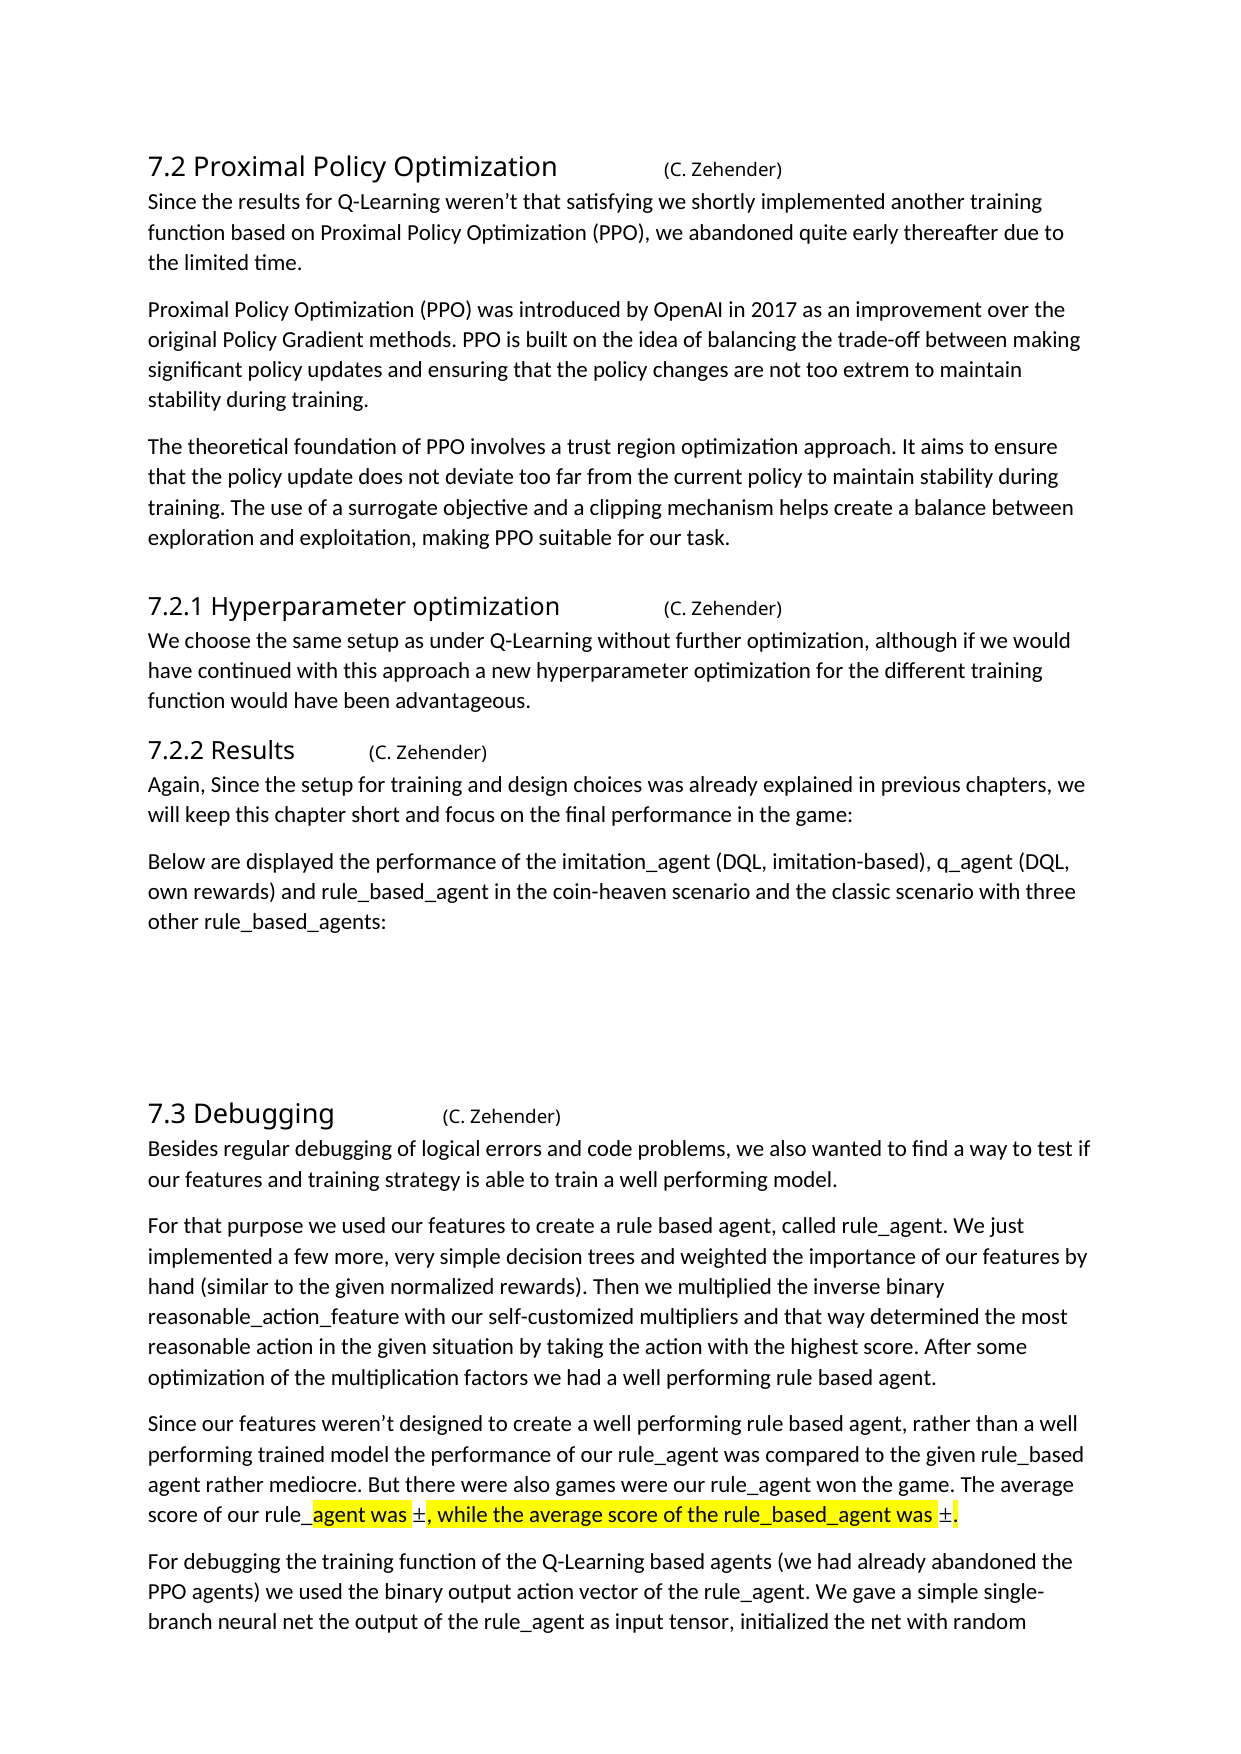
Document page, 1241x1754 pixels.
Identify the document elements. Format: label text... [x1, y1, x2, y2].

text Below are displayed the performance of the imitation_agent (DQL, imitation-based), q_agent (DQL, own rewards) and rule_based_agent in the coin-heaven scenario and the classic scenario with three other rule_based_agents: [148, 847, 1093, 935]
subtitle 7.3 Debugging (C. Zehender) [148, 1095, 1093, 1132]
text Proximal Policy Optimization (PPO) was introduced by OpenAI in 2017 as an improvement over the original Policy Gradient methods. PPO is built on the idea of balancing the trade-off between making significant policy updates and ensuring that the policy changes are not too extrem to maintain stability during training. [148, 295, 1093, 413]
text Since the results for Q-Learning weren’t that satisfying we shortly implemented another training function based on Proximal Policy Optimization (PPO), we abandoned quite early thereafter due to the limited time. [148, 187, 1093, 276]
text Since our features weren’t designed to create a well performing rule based agent, rather than a well performing trained model the performance of our rule_agent was compared to the given rule_based agent rather mediocre. But there were also games were our rule_agent won the game. The average score of our rule_agent was , while the average score of the rule_based_agent was . [148, 1409, 1093, 1528]
text For that purpose we used our features to create a rule based agent, called rule_agent. We just implemented a few more, very simple decision trees and weighted the importance of our features by hand (similar to the given normalized rewards). Then we multiplied the inverse binary reasonable_action_feature with our self-customized multipliers and that way determined the most reasonable action in the given situation by taking the action with the highest score. After some optimization of the multiplication factors we had a well performing rule based agent. [148, 1212, 1093, 1391]
text Besides regular debugging of logical errors and code problems, we also wanted to find a way to test if our features and training strategy is able to train a well performing model. [148, 1134, 1093, 1193]
subtitle 7.2.2 Results (C. Zehender) [148, 733, 1093, 767]
subtitle 7.2 Proximal Policy Optimization (C. Zehender) [148, 148, 1093, 184]
subtitle 7.2.1 Hyperparameter optimization (C. Zehender) [148, 589, 1093, 623]
text The theoretical foundation of PPO involves a trust region optimization approach. It aims to ensure that the policy update does not deviate too far from the current policy to maintain stability during training. The use of a surrogate objective and a clipping mechanism helps create a balance between exploration and exploitation, making PPO suitable for our task. [148, 432, 1093, 551]
text Again, Since the setup for training and design choices was already explained in previous chapters, we will keep this chapter short and focus on the final performance in the game: [148, 770, 1093, 828]
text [148, 1547, 1093, 1636]
text We choose the same setup as under Q-Learning without further optimization, although if we would have continued with this approach a new hyperparameter optimization for the different training function would have been advantageous. [148, 626, 1093, 714]
